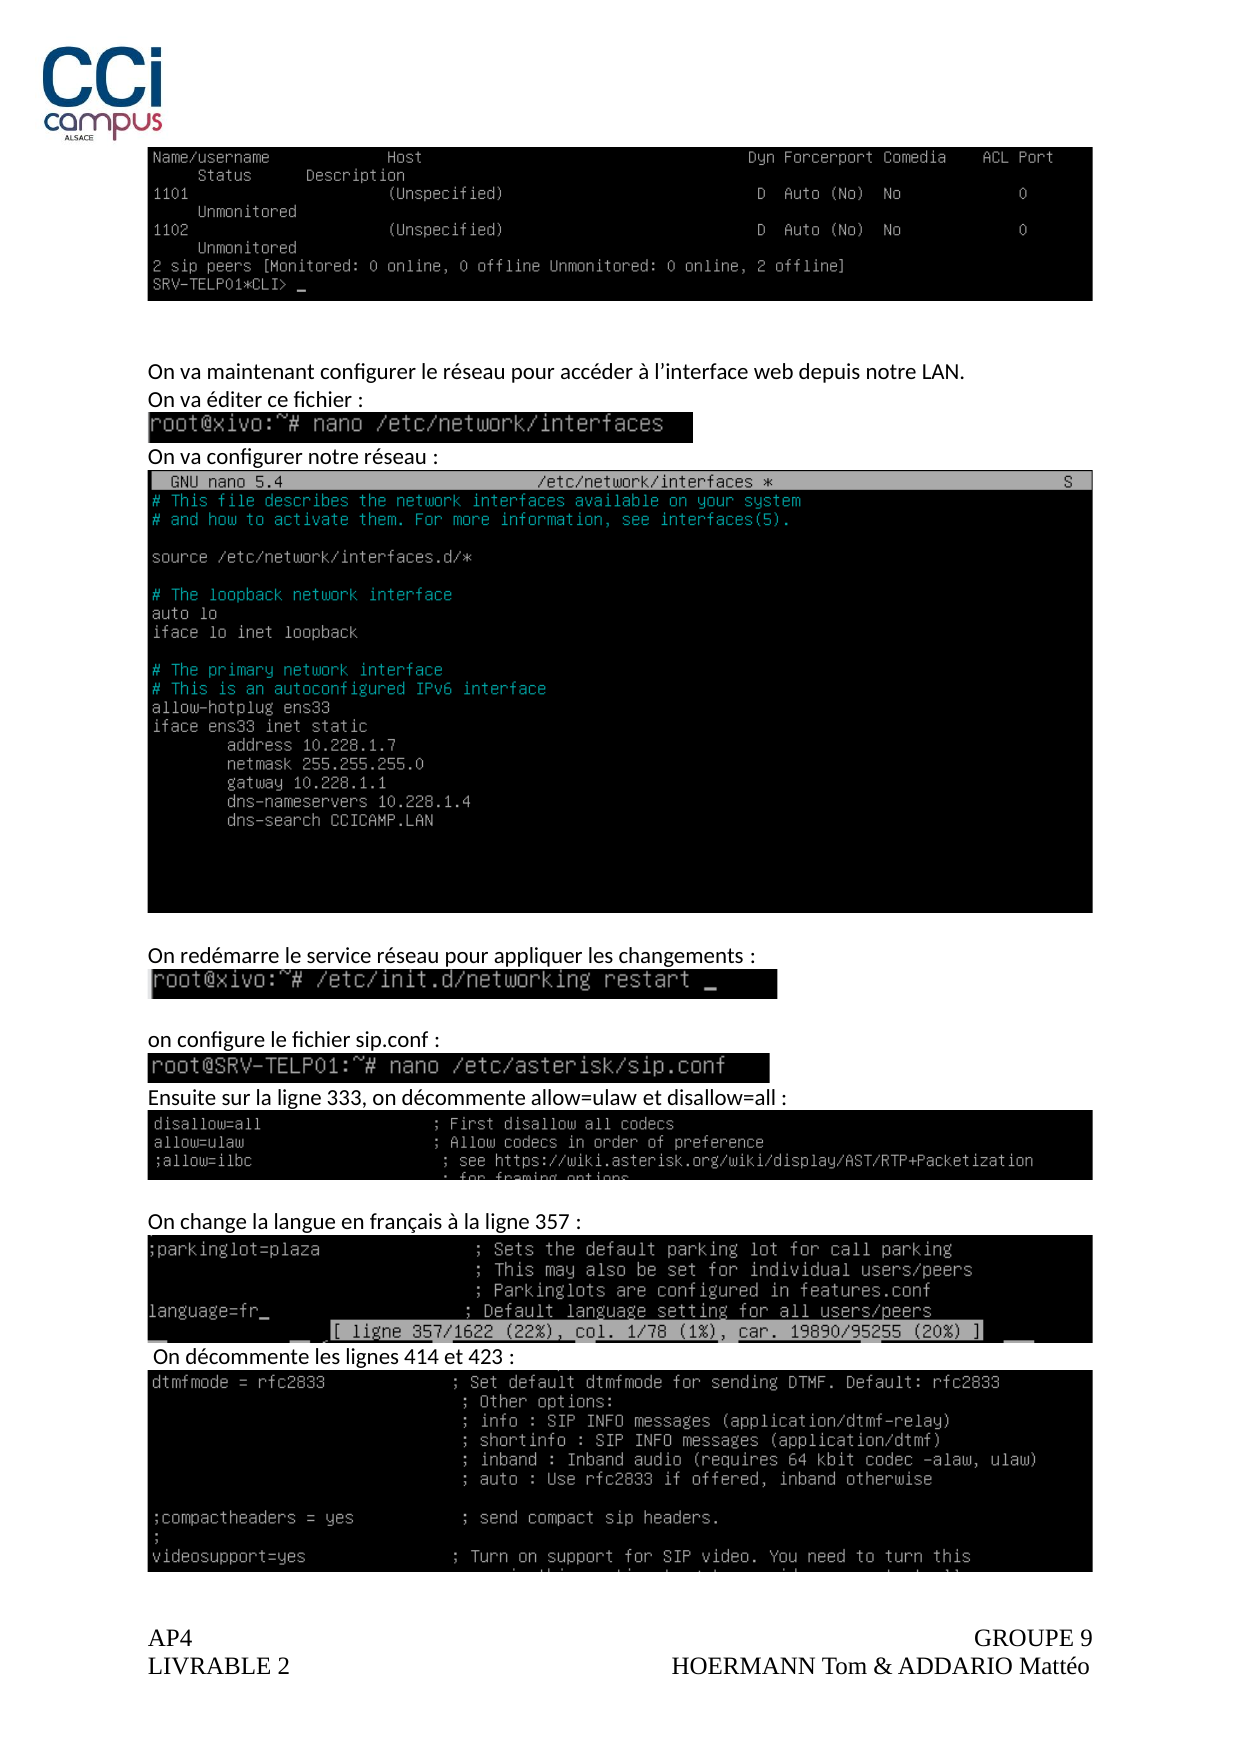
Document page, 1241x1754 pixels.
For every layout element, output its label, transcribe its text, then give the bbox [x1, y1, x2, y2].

picture [147, 412, 693, 443]
text On redémarre le service réseau pour appliquer les changements : [148, 941, 1093, 969]
picture [147, 1370, 1093, 1572]
text on configure le fichier sip.conf : [148, 997, 1093, 1053]
picture [35, 26, 1093, 301]
text On change la langue en français à la ligne 357 : [148, 1207, 1093, 1235]
text On décommente les lignes 414 et 423 : [148, 1343, 1093, 1370]
text On va configurer notre réseau : [148, 442, 1093, 470]
text On va maintenant configurer le réseau pour accéder à l’interface web depuis notre LAN. [148, 357, 1093, 385]
picture [147, 1053, 770, 1083]
picture [147, 969, 778, 999]
text On va éditer ce fichier : [148, 385, 1093, 413]
picture [147, 1235, 1093, 1343]
picture [147, 470, 1093, 913]
text Ensuite sur la ligne 333, on décommente allow=ulaw et disallow=all : [148, 1083, 1093, 1110]
picture [147, 1110, 1093, 1180]
